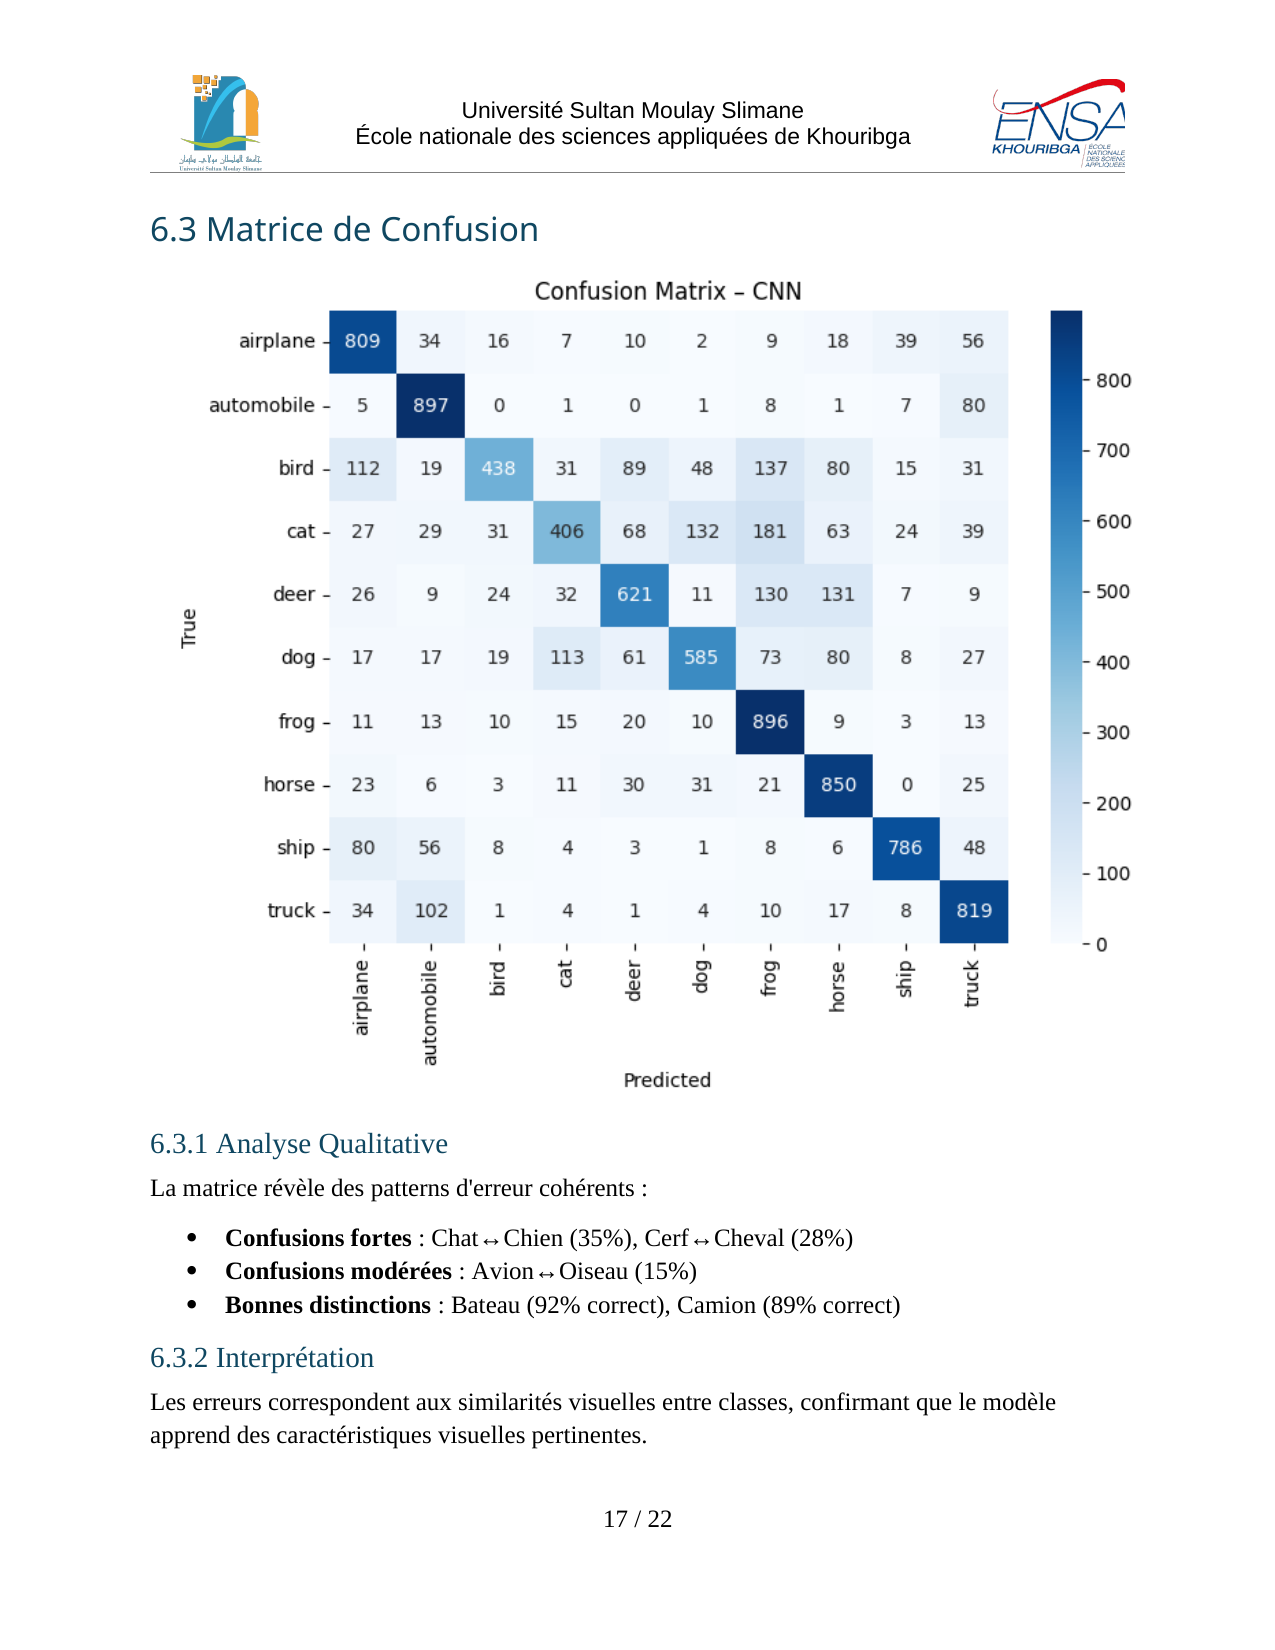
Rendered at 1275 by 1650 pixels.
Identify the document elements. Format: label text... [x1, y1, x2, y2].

list Confusions fortes : Chat↔Chien (35%), Cerf↔Cheval (28%) [187, 1223, 1125, 1252]
text La matrice révèle des patterns d'erreur cohérents : [150, 1173, 1125, 1202]
list Bonnes distinctions : Bateau (92% correct), Camion (89% correct) [187, 1290, 1125, 1318]
subtitle 6.3.2 Interprétation [150, 1340, 1125, 1373]
list Confusions modérées : Avion↔Oiseau (15%) [187, 1256, 1125, 1285]
subtitle 6.3 Matrice de Confusion [150, 206, 1125, 252]
text Les erreurs correspondent aux similarités visuelles entre classes, confirmant que le modèle apprend des caractéristiques visuelles pertinentes. [150, 1387, 1125, 1449]
subtitle 6.3.1 Analyse Qualitative [150, 1126, 1125, 1159]
